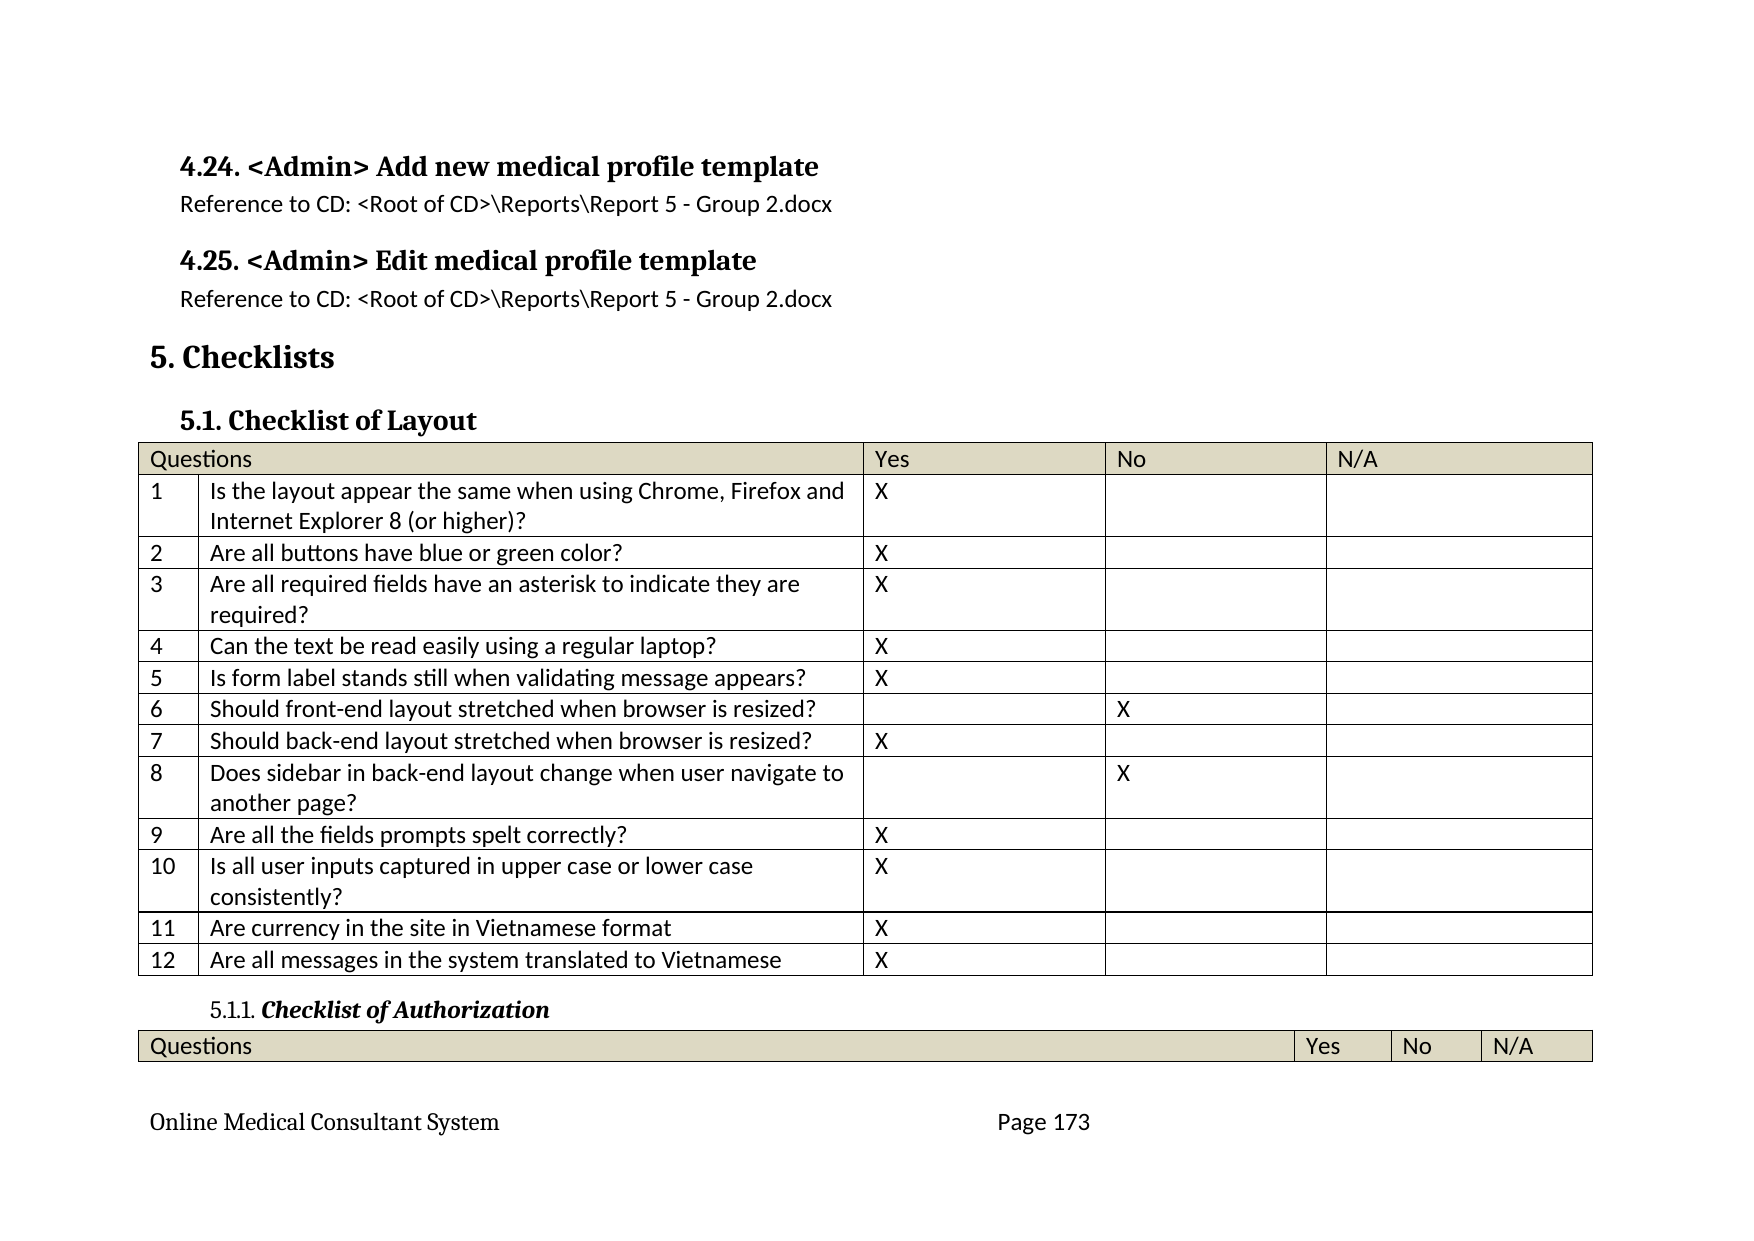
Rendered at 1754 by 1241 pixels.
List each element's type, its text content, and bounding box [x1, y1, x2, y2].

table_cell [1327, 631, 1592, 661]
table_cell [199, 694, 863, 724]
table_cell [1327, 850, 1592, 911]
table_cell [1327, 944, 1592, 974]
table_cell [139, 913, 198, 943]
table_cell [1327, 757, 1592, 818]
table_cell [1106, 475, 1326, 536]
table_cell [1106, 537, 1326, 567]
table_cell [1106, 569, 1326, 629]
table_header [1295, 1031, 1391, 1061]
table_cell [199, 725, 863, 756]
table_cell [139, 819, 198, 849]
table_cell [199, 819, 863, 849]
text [180, 283, 1604, 313]
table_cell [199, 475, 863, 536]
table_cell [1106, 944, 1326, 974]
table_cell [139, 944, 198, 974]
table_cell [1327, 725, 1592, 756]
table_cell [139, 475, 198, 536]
subtitle Checklist of Layout [180, 404, 1604, 437]
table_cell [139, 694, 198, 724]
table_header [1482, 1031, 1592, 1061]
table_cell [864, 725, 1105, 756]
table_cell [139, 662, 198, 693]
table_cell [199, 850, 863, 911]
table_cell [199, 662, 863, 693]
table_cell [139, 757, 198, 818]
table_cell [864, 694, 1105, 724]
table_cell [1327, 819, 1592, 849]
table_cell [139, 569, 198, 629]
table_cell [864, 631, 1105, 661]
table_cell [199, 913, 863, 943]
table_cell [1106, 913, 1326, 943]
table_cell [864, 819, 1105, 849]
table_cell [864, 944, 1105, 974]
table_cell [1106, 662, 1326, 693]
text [180, 188, 1604, 219]
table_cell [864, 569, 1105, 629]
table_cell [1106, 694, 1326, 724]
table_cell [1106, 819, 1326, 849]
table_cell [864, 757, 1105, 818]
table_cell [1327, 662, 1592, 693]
subtitle Checklists [150, 339, 1604, 377]
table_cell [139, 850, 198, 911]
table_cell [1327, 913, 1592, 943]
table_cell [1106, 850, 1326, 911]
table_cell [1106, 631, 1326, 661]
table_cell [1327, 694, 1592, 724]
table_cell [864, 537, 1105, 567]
subtitle <Admin> Edit medical profile template [180, 244, 1604, 278]
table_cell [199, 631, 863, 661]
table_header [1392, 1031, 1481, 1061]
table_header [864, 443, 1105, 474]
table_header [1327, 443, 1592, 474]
subtitle Checklist of Authorization [210, 996, 1604, 1025]
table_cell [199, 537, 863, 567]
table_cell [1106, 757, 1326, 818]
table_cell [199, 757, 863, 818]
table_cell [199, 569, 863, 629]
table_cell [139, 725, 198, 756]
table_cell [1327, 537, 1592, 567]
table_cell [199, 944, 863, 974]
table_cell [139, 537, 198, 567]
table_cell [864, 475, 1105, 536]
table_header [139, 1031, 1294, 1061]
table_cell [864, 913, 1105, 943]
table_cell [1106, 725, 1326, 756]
subtitle <Admin> Add new medical profile template [180, 150, 1604, 183]
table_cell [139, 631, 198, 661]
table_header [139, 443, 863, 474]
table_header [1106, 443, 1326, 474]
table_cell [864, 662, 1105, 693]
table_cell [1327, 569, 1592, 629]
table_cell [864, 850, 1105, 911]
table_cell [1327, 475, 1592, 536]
